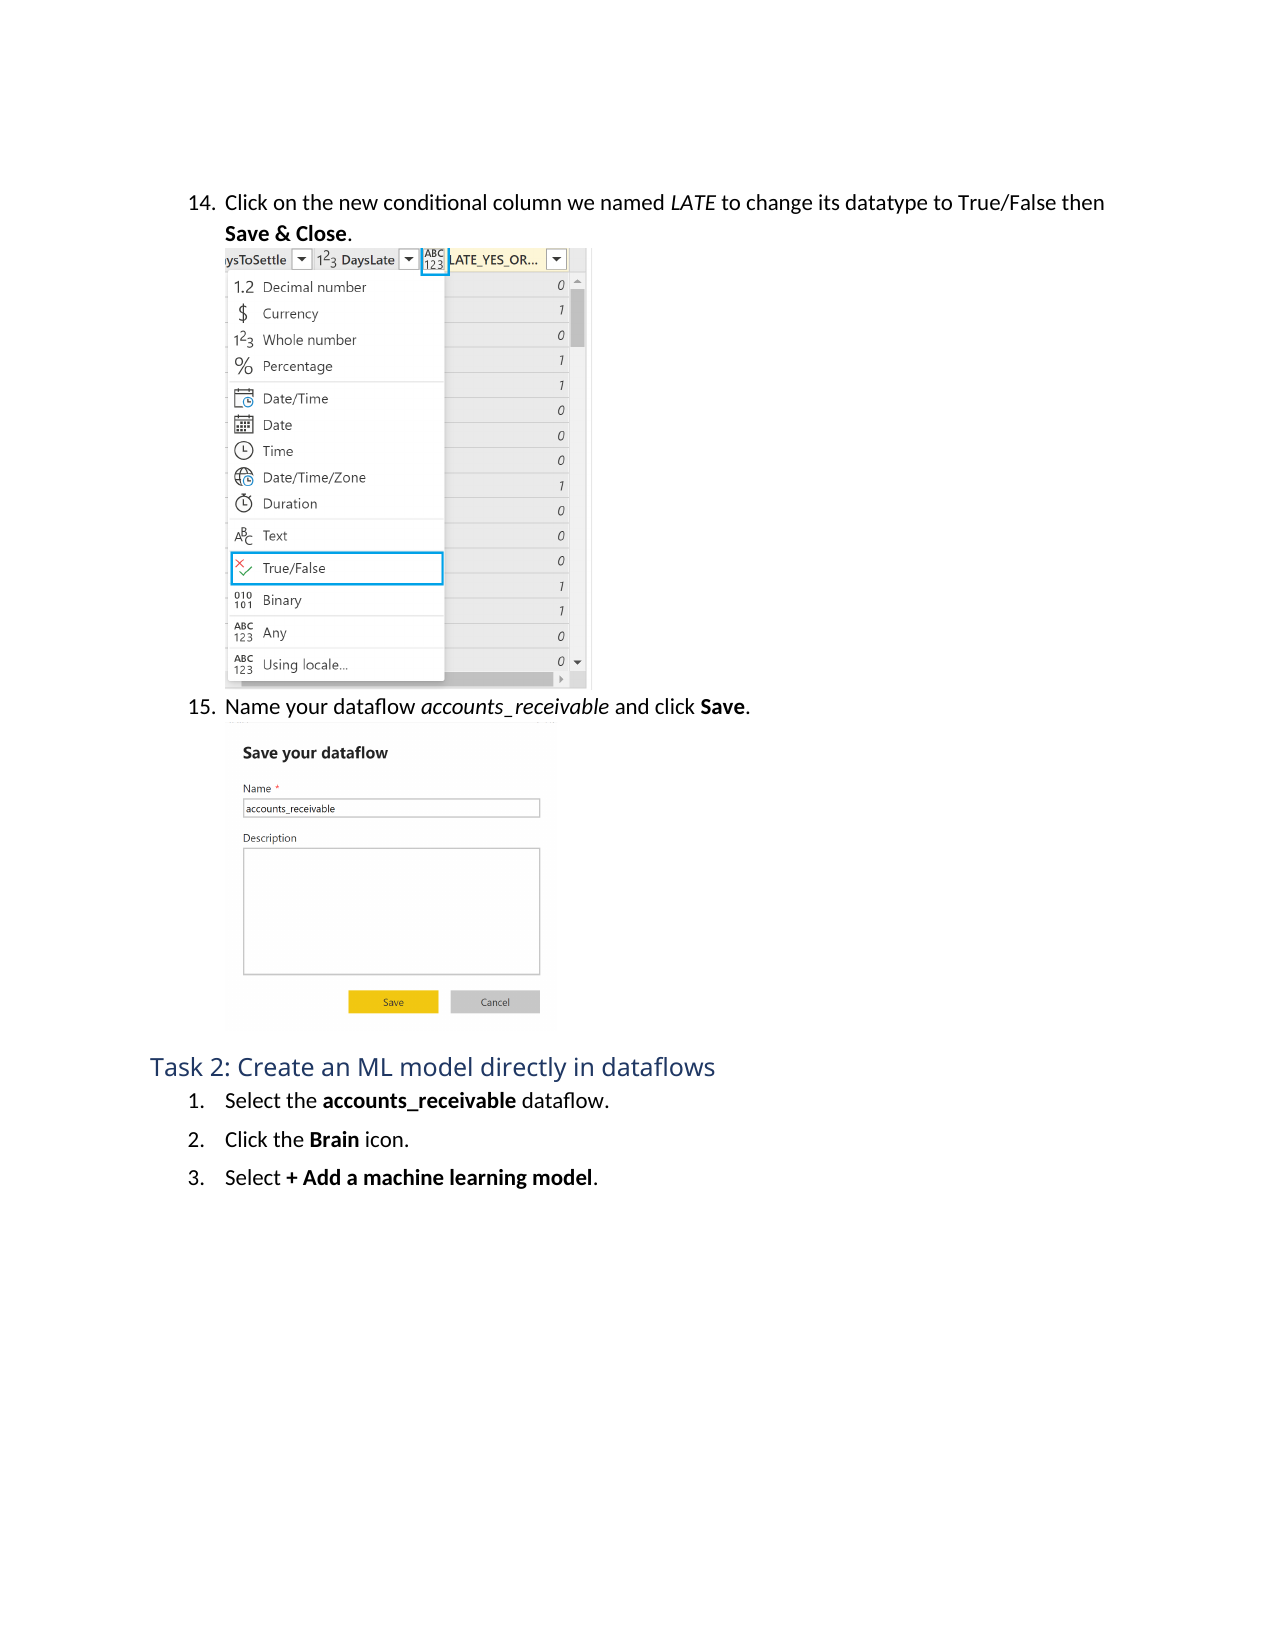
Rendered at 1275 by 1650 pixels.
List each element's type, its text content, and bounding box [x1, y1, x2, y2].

list Click the Brain icon. [187, 1125, 1125, 1153]
subtitle Task 2: Create an ML model directly in dataflows [150, 1049, 1125, 1083]
list Click on the new conditional column we named LATE to change its datatype to True/False then Save & Close. [187, 188, 1125, 247]
picture [424, 248, 447, 273]
picture [225, 248, 593, 690]
picture [225, 722, 558, 1031]
list Select the accounts_receivable dataflow. [187, 1086, 1125, 1114]
list Select + Add a machine learning model. [187, 1163, 1125, 1191]
list Name your dataflow accounts_receivable and click Save. [187, 692, 1125, 720]
